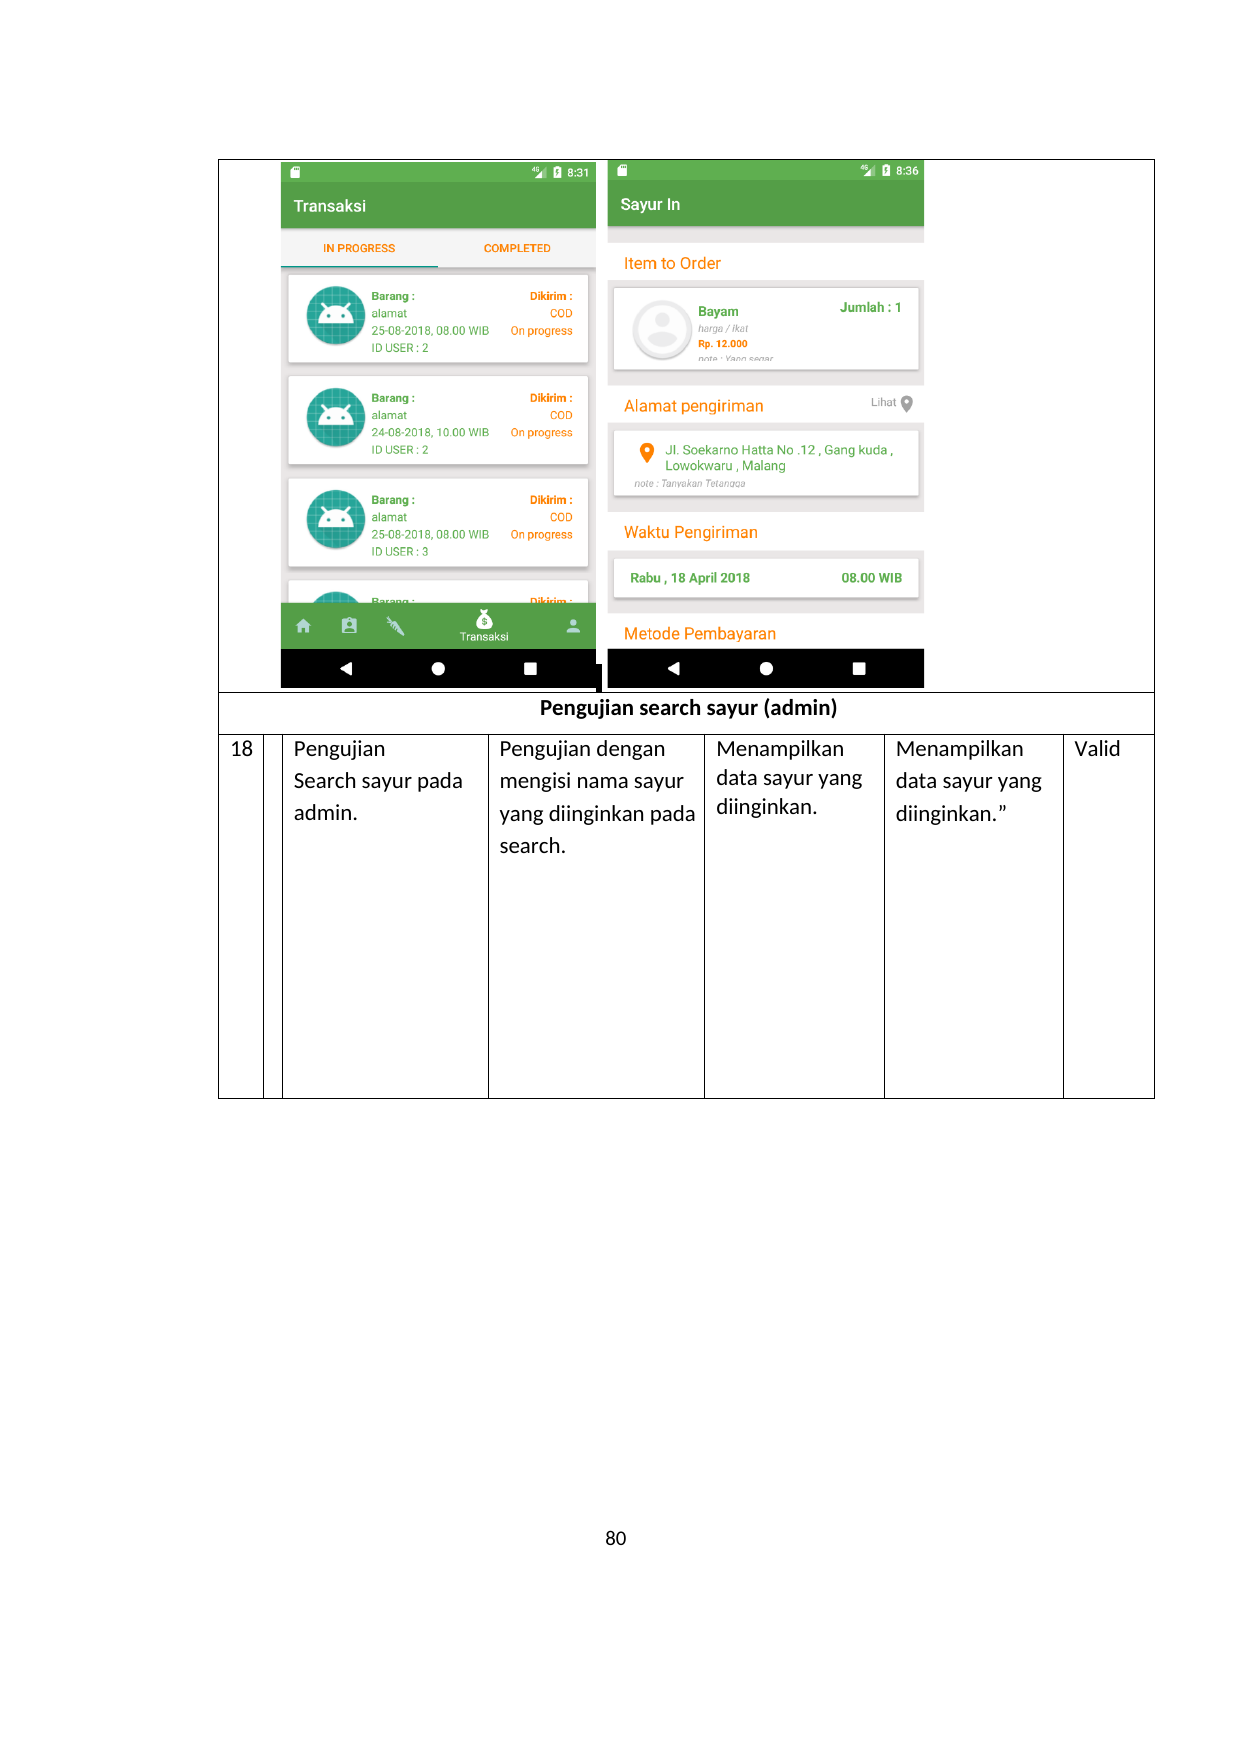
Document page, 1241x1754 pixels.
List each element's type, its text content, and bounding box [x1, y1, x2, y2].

picture [607, 160, 925, 688]
picture [280, 162, 596, 688]
table_cell Menampilkan data sayur yang diinginkan. [705, 735, 884, 1098]
table_cell [219, 160, 1154, 692]
table_cell Valid [1064, 735, 1154, 1098]
table_cell Pengujian dengan mengisi nama sayur yang diinginkan pada search. [489, 735, 704, 1098]
table_cell [264, 735, 282, 1098]
table_cell Pengujian Search sayur pada admin. [283, 735, 488, 1098]
table_cell 18 [219, 735, 263, 1098]
table_cell Menampilkan data sayur yang diinginkan.” [885, 735, 1063, 1098]
table_cell Pengujian search sayur (admin) [219, 693, 1154, 733]
